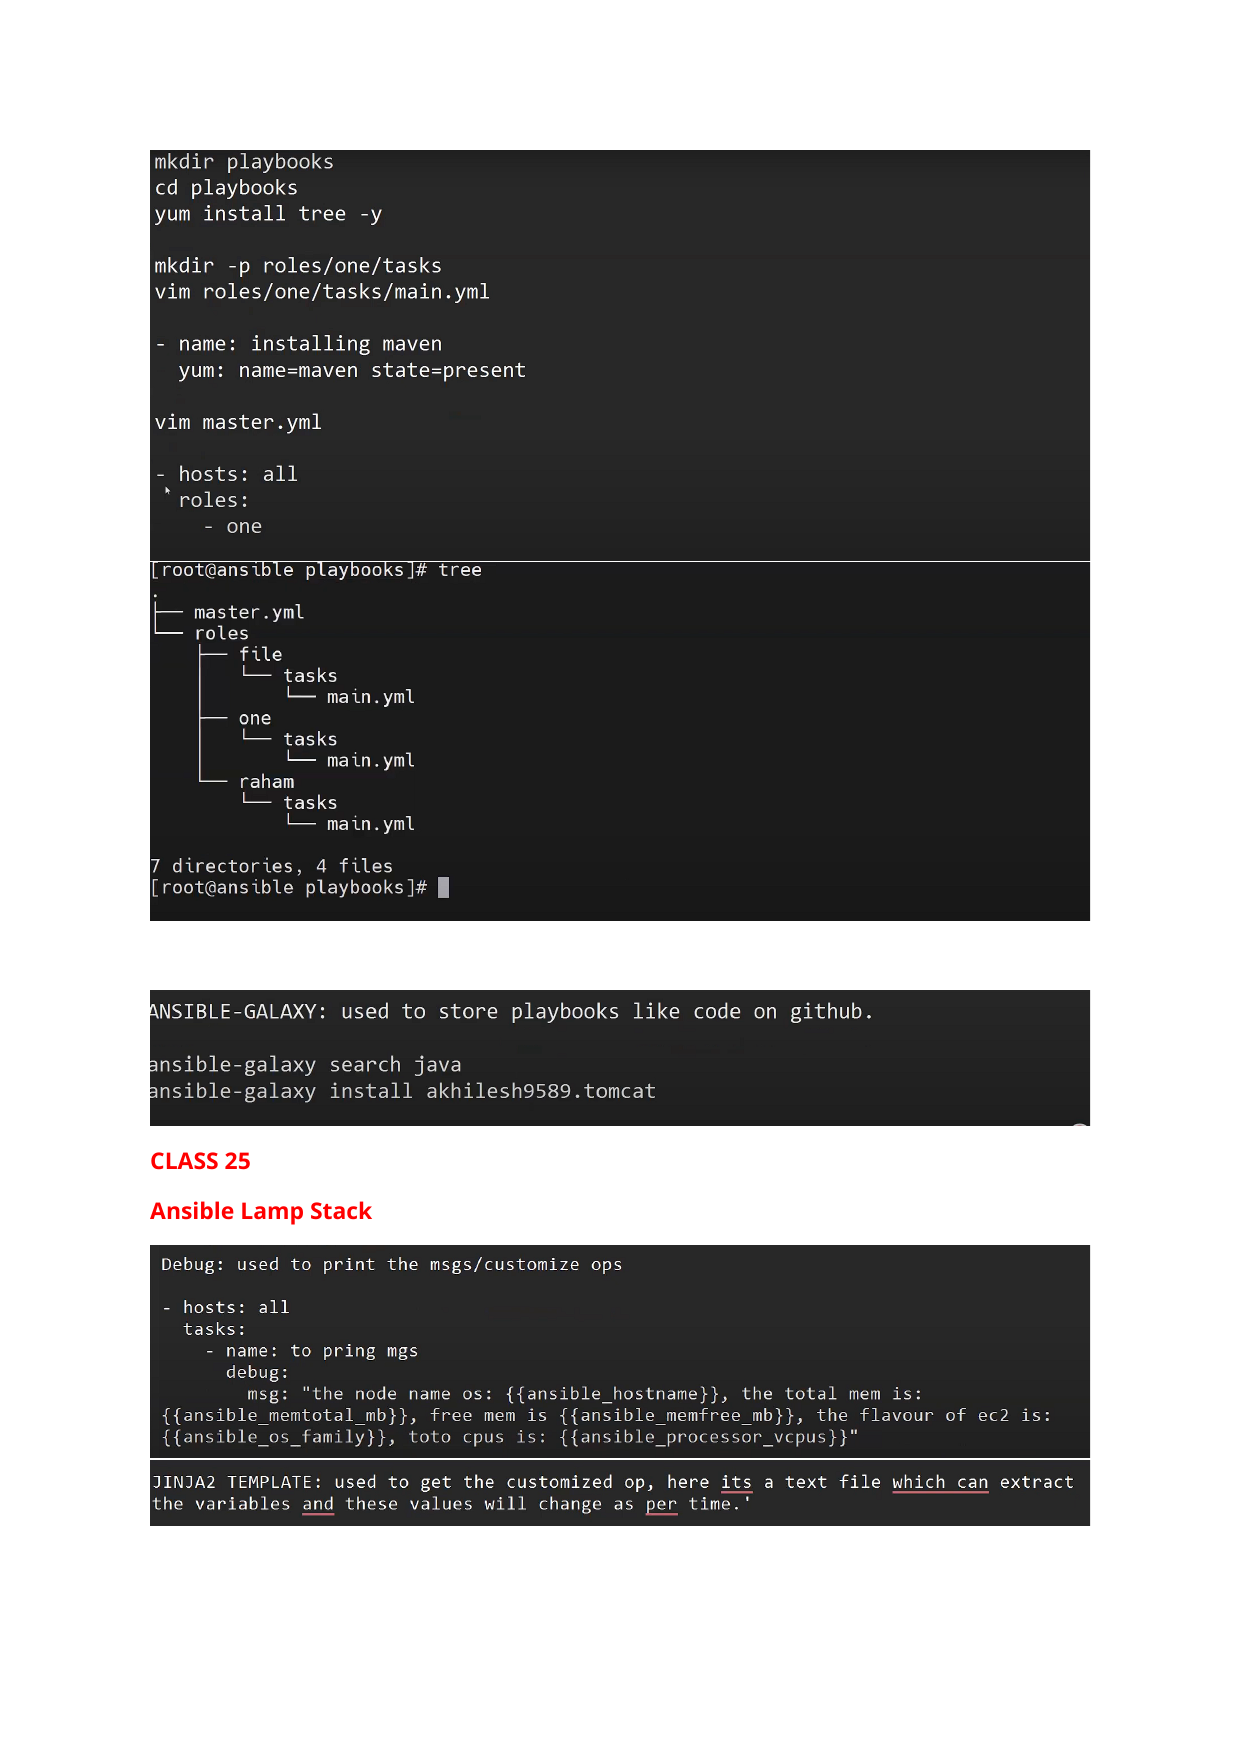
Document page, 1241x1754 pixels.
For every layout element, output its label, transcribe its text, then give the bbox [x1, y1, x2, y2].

picture [150, 1460, 1091, 1526]
text Ansible Lamp Stack [150, 1195, 1090, 1226]
picture [150, 1245, 1091, 1458]
picture [150, 150, 1091, 561]
picture [150, 562, 1091, 921]
text CLASS 25 [150, 1144, 1090, 1176]
picture [150, 990, 1091, 1126]
